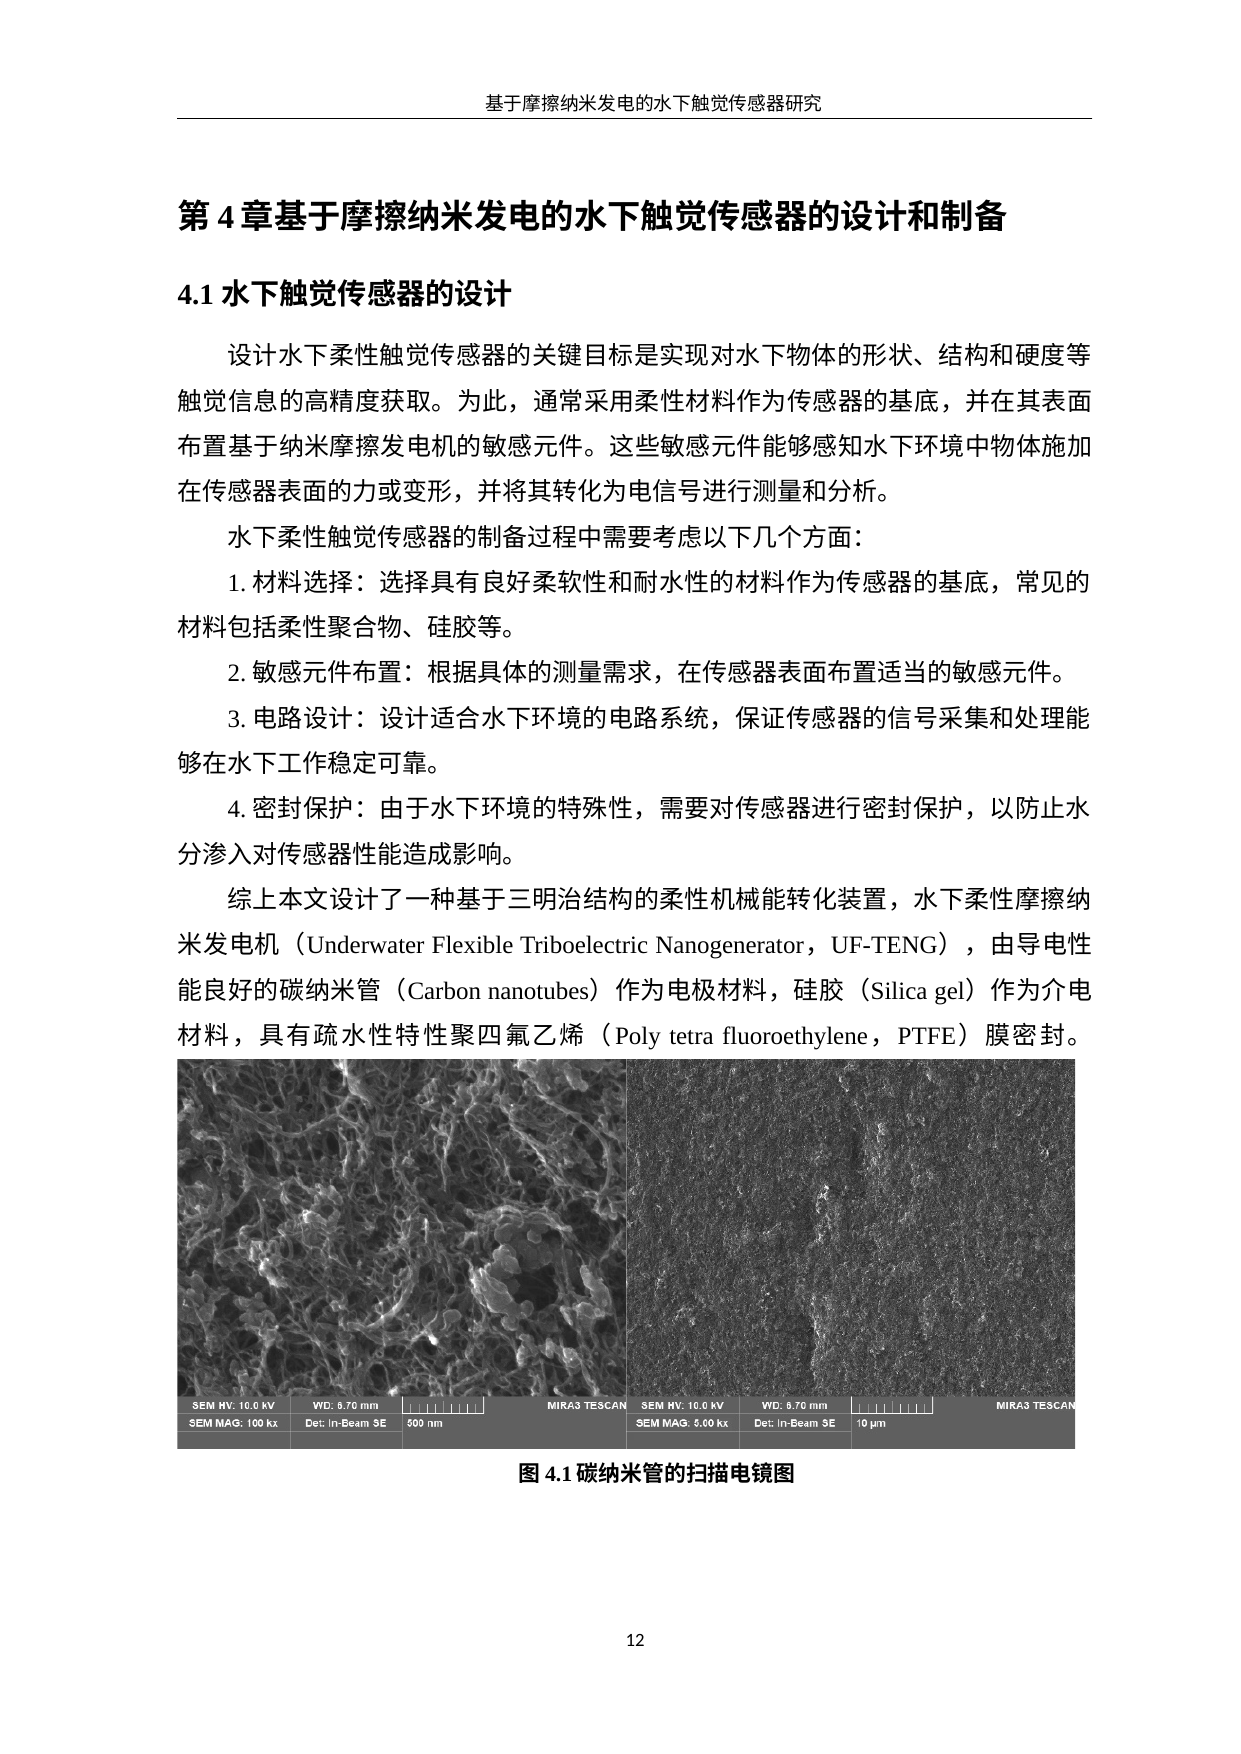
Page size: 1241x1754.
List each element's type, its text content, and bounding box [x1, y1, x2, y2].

list 敏感元件布置：根据具体的测量需求，在传感器表面布置适当的敏感元件。 [177, 653, 1092, 689]
list 材料选择：选择具有良好柔软性和耐水性的材料作为传感器的基底，常见的材料包括柔性聚合物、硅胶等。 [177, 562, 1092, 644]
text 图4.1碳纳米管的扫描电镜图 [221, 1456, 1092, 1487]
list 密封保护：由于水下环境的特殊性，需要对传感器进行密封保护，以防止水分渗入对传感器性能造成影响。 [177, 789, 1092, 870]
text 第4章基于摩擦纳米发电的水下触觉传感器的设计和制备 [177, 189, 1092, 238]
text 设计水下柔性触觉传感器的关键目标是实现对水下物体的形状、结构和硬度等触觉信息的高精度获取。为此，通常采用柔性材料作为传感器的基底，并在其表面布置基于纳米摩擦发电机的敏感元件。这些敏感元件能够感知水下环境中物体施加在传感器表面的力或变形，并将其转化为电信号进行测量和分析。 [177, 336, 1092, 508]
text 水下柔性触觉传感器的制备过程中需要考虑以下几个方面： [177, 517, 1092, 553]
picture [177, 1059, 1075, 1449]
subtitle 4.1 水下触觉传感器的设计 [177, 270, 1092, 313]
list 电路设计：设计适合水下环境的电路系统，保证传感器的信号采集和处理能够在水下工作稳定可靠。 [177, 698, 1092, 780]
